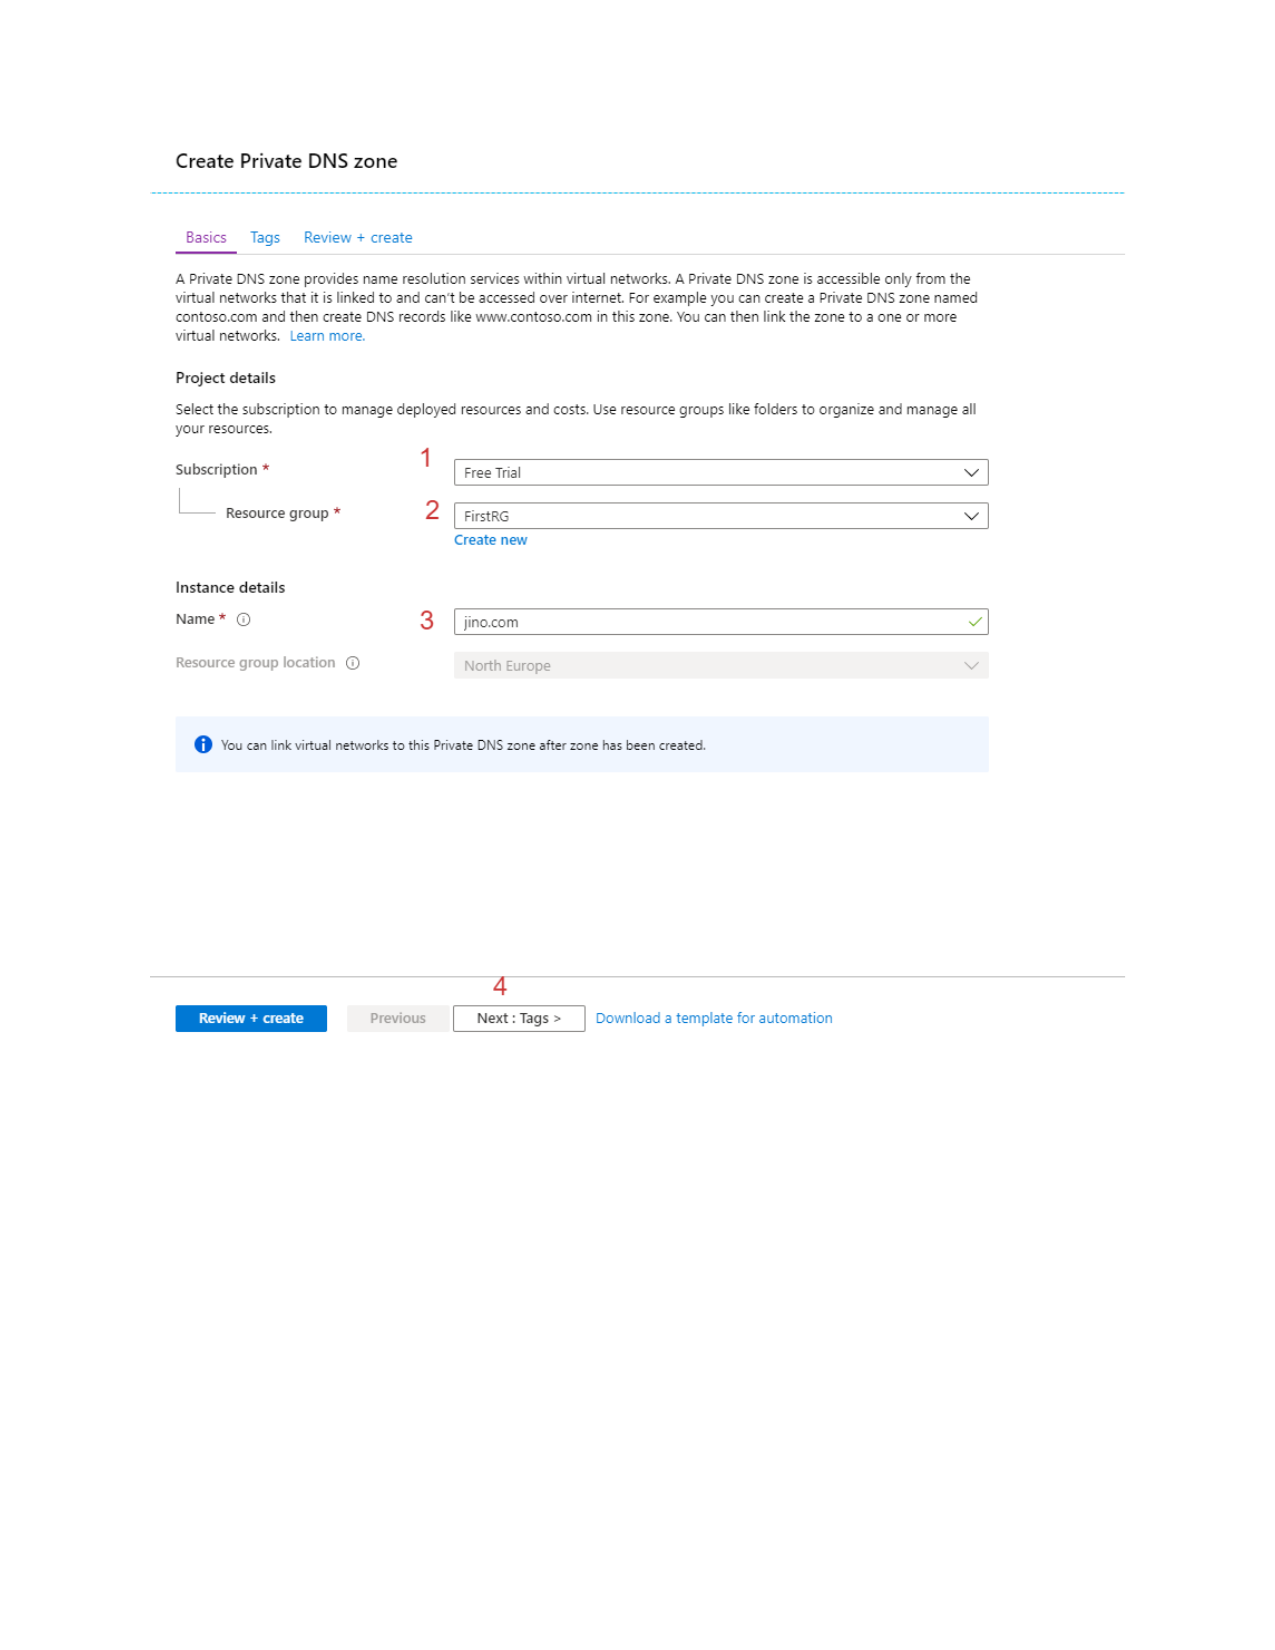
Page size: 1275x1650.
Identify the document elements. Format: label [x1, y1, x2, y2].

picture [150, 150, 1125, 1051]
